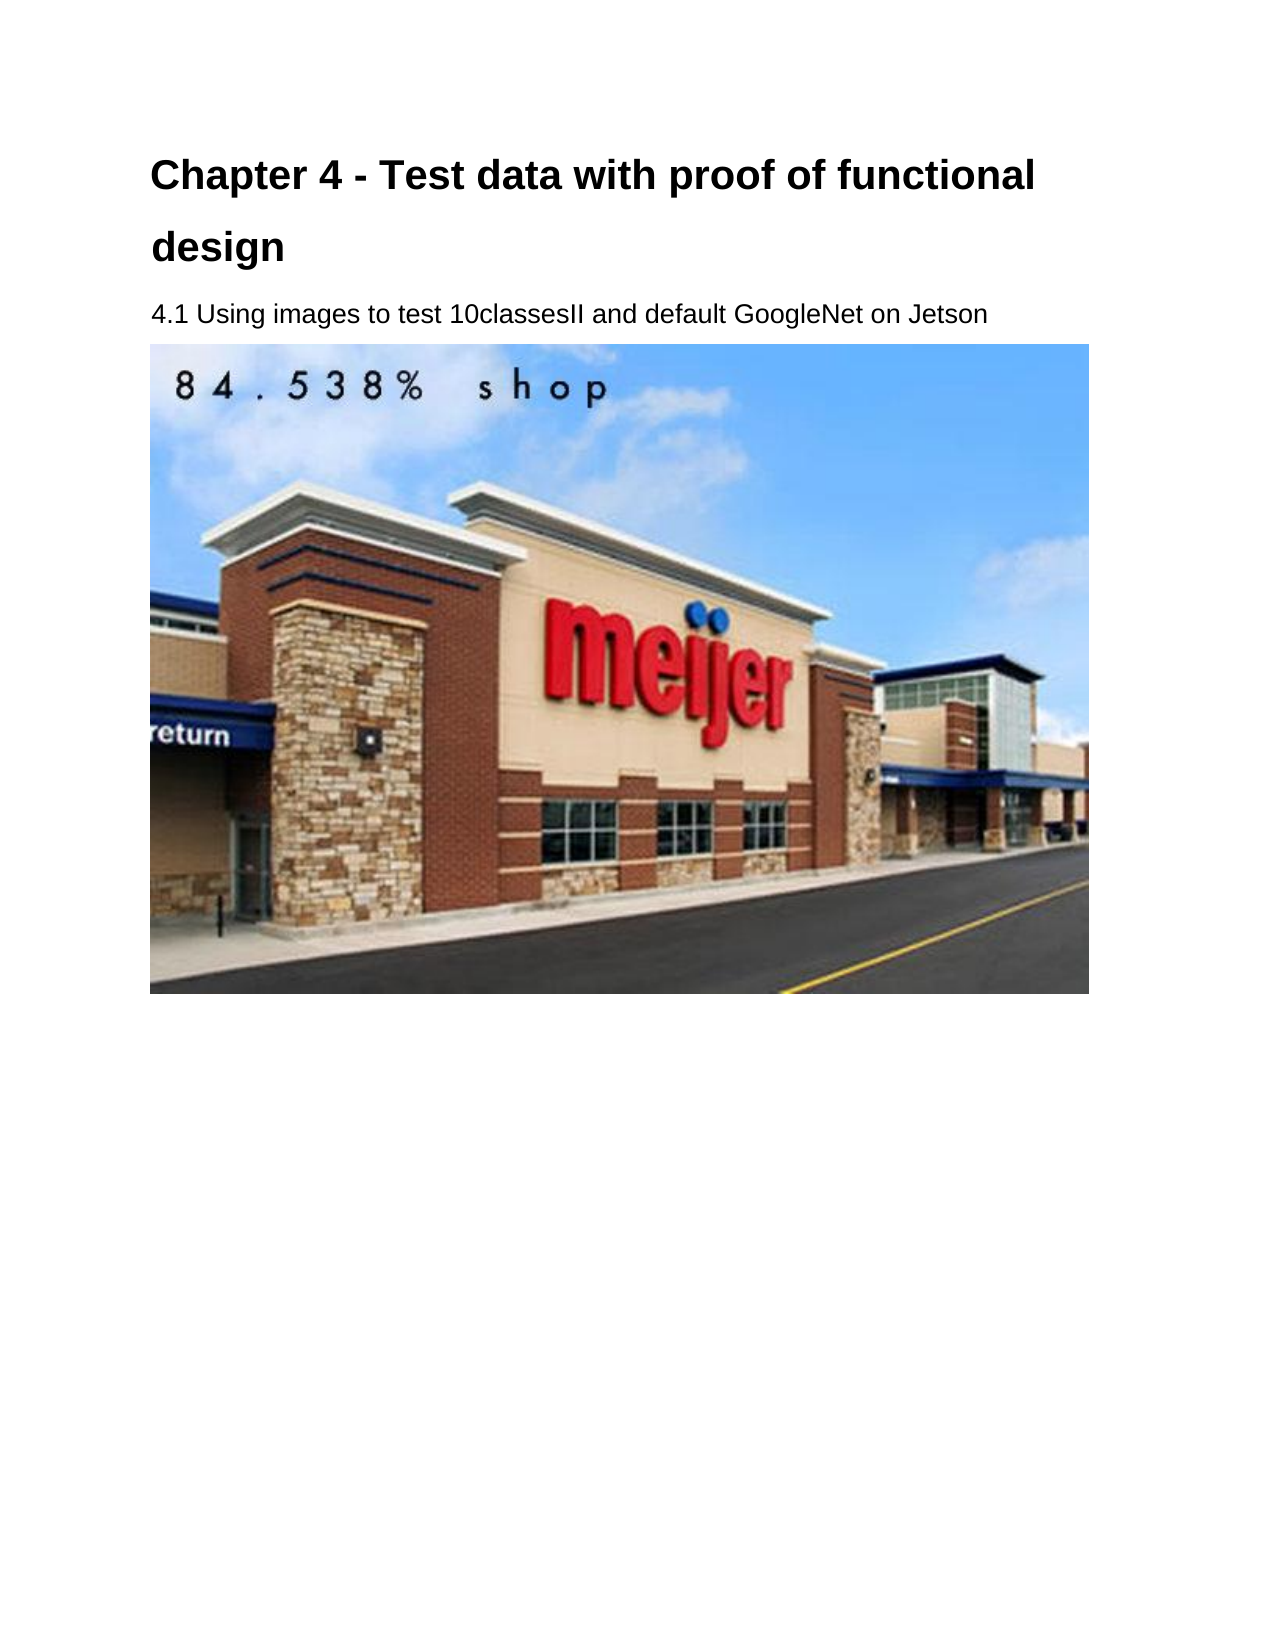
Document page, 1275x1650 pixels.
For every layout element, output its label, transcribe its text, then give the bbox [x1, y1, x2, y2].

picture [150, 344, 1089, 994]
subtitle 4.1 Using images to test 10classesII and default GoogleNet on Jetson [151, 298, 1077, 329]
subtitle Chapter 4 - Test data with proof of functional design [150, 150, 1125, 270]
